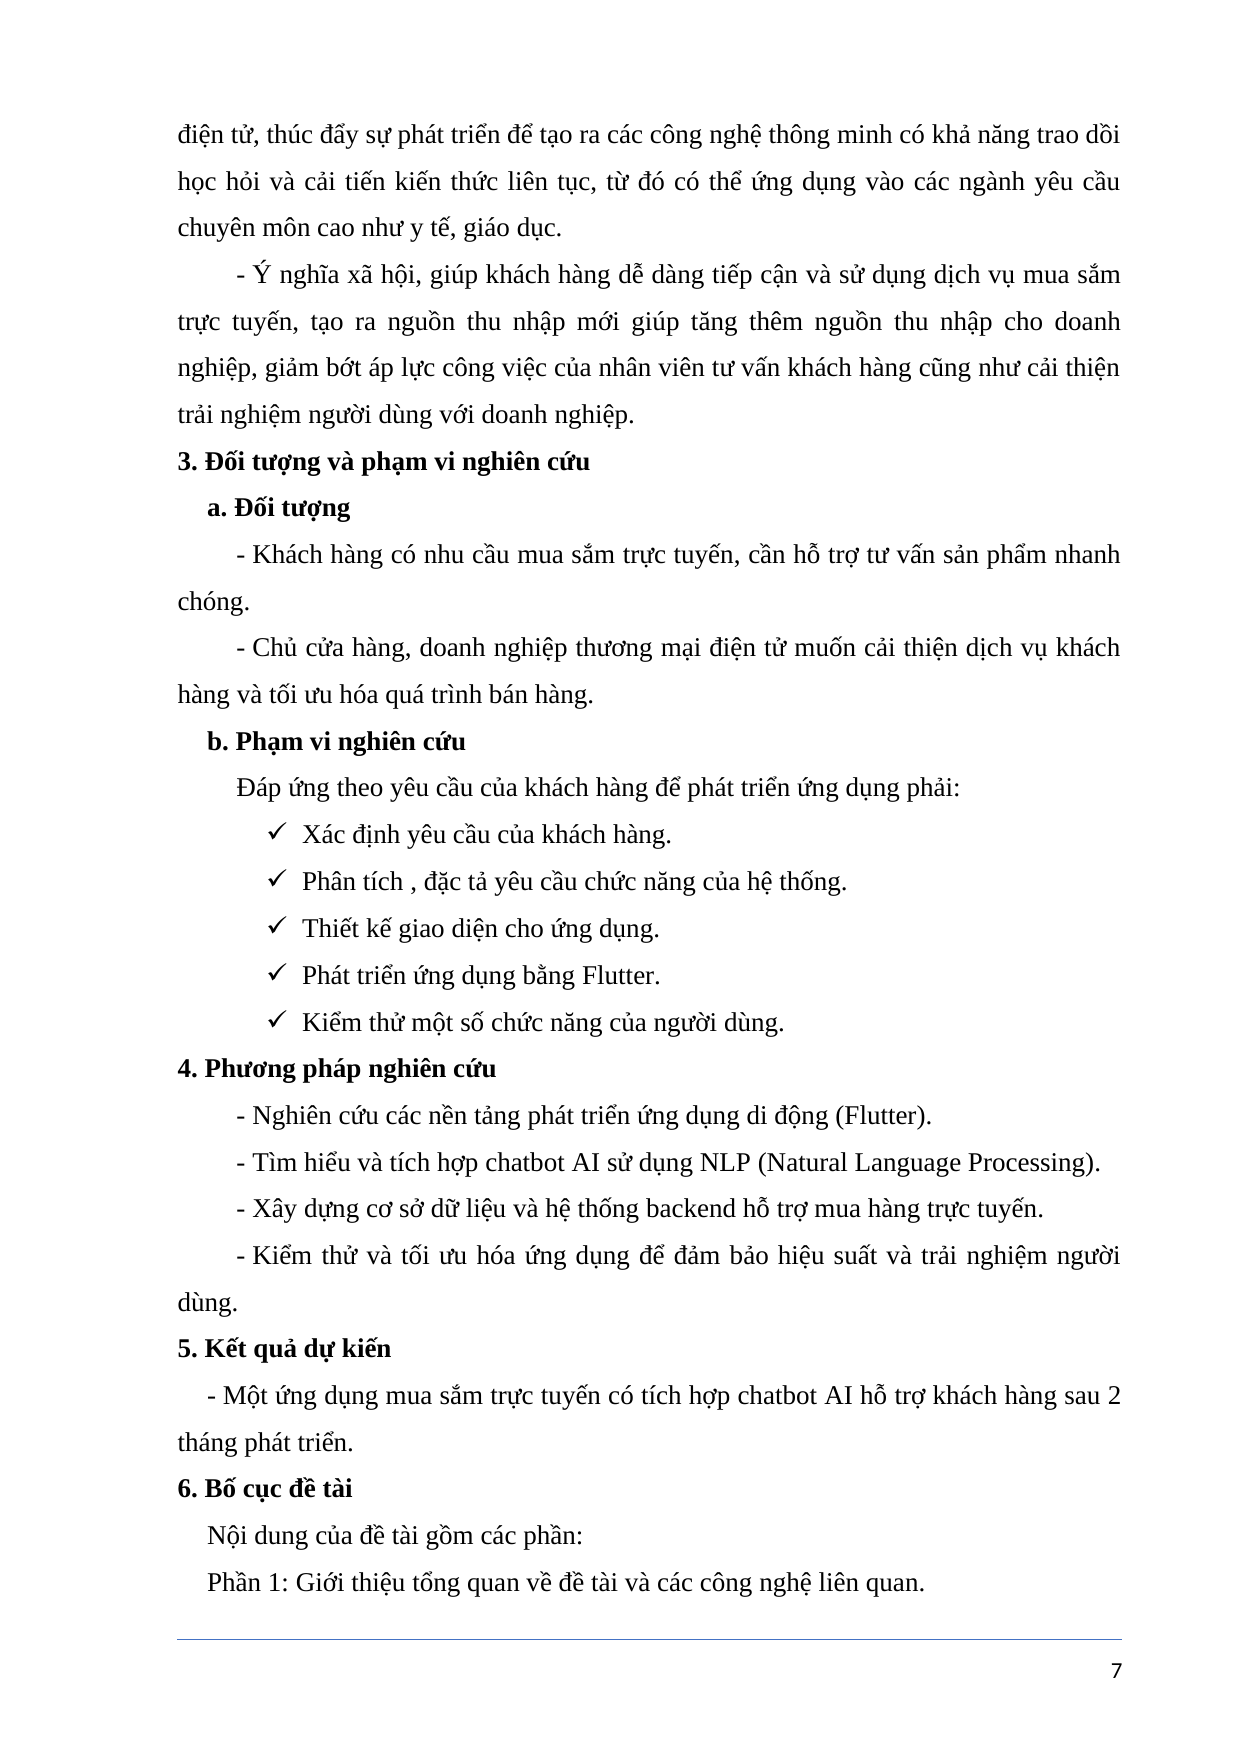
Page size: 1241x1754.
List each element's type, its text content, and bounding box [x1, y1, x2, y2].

list Bố cục đề tài [177, 1472, 1122, 1504]
list Nghiên cứu các nền tảng phát triển ứng dụng di động (Flutter). [177, 1099, 1122, 1130]
list Xác định yêu cầu của khách hàng. [177, 818, 1122, 849]
list Phương pháp nghiên cứu [177, 1052, 1122, 1084]
list Kiểm thử và tối ưu hóa ứng dụng để đảm bảo hiệu suất và trải nghiệm người dùng. [177, 1239, 1122, 1317]
list Tìm hiểu và tích hợp chatbot AI sử dụng NLP (Natural Language Processing). [177, 1146, 1122, 1177]
list Phát triển ứng dụng bằng Flutter. [177, 959, 1122, 990]
list Xây dựng cơ sở dữ liệu và hệ thống backend hỗ trợ mua hàng trực tuyến. [177, 1192, 1122, 1224]
list Kiểm thử một số chức năng của người dùng. [177, 1006, 1122, 1037]
list Đối tượng và phạm vi nghiên cứu [177, 445, 1122, 476]
list Thiết kế giao diện cho ứng dụng. [177, 912, 1122, 943]
list Đối tượng [177, 491, 1122, 523]
list Phần 1: Giới thiệu tổng quan về đề tài và các công nghệ liên quan. [177, 1566, 1122, 1597]
list Đáp ứng theo yêu cầu của khách hàng để phát triển ứng dụng phải: [177, 771, 1122, 803]
list Phân tích , đặc tả yêu cầu chức năng của hệ thống. [177, 865, 1122, 896]
list Chủ cửa hàng, doanh nghiệp thương mại điện tử muốn cải thiện dịch vụ khách hàng và tối ưu hóa quá trình bán hàng. [177, 631, 1122, 709]
list Phạm vi nghiên cứu [177, 725, 1122, 756]
list Nội dung của đề tài gồm các phần: [177, 1519, 1122, 1550]
list Một ứng dụng mua sắm trực tuyến có tích hợp chatbot AI hỗ trợ khách hàng sau 2 tháng phát triển. [177, 1379, 1122, 1457]
list Khách hàng có nhu cầu mua sắm trực tuyến, cần hỗ trợ tư vấn sản phẩm nhanh chóng. [177, 538, 1122, 616]
list Kết quả dự kiến [177, 1332, 1122, 1364]
list Ý nghĩa xã hội, giúp khách hàng dễ dàng tiếp cận và sử dụng dịch vụ mua sắm trực tuyến, tạo ra nguồn thu nhập mới giúp tăng thêm nguồn thu nhập cho doanh nghiệp, giảm bớt áp lực công việc của nhân viên tư vấn khách hàng cũng như cải thiện trải nghiệm người dùng với doanh nghiệp. [177, 258, 1122, 429]
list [177, 118, 1122, 243]
